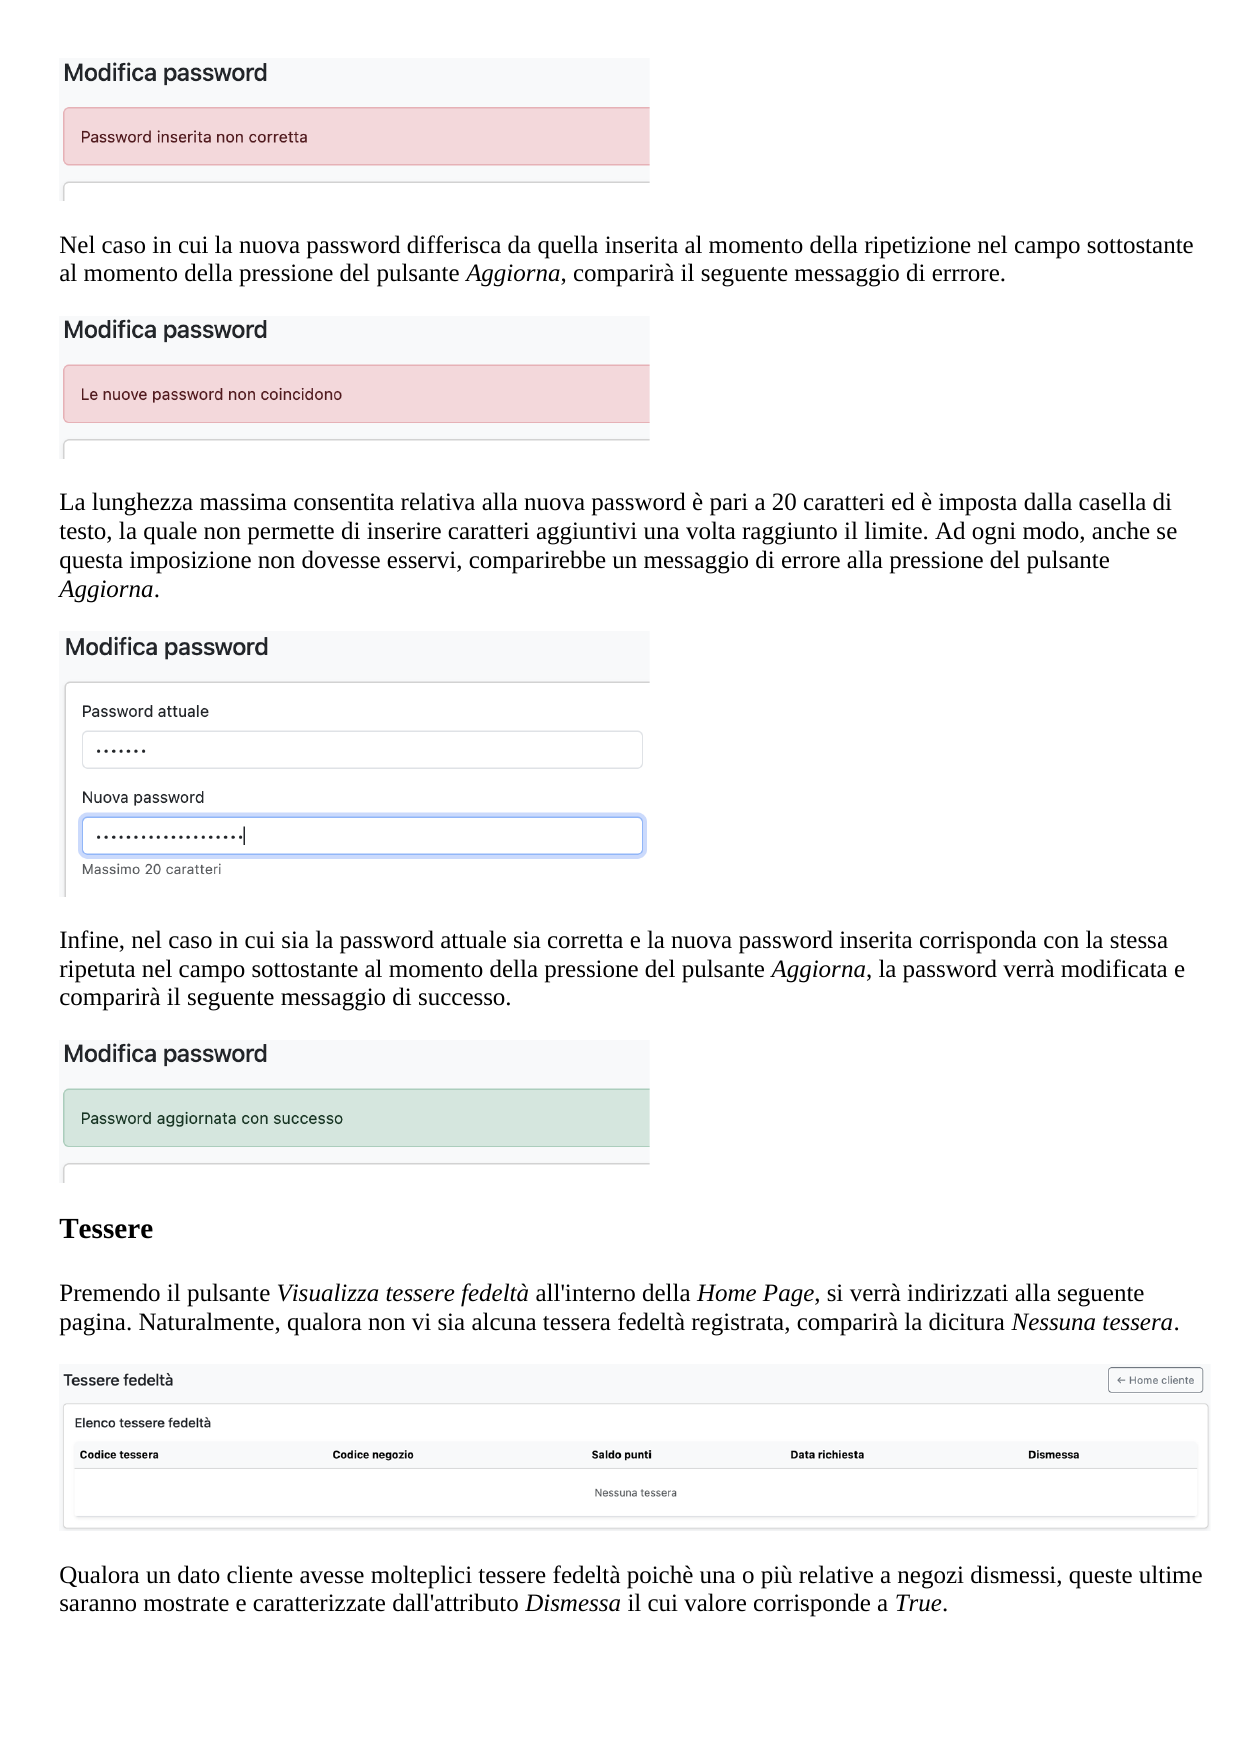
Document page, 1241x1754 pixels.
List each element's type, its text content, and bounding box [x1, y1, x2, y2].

text La lunghezza massima consentita relativa alla nuova password è pari a 20 caratteri ed è imposta dalla casella di testo, la quale non permette di inserire caratteri aggiuntivi una volta raggiunto il limite. Ad ogni modo, anche se questa imposizione non dovesse esservi, comparirebbe un messaggio di errore alla pressione del pulsante Aggiorna. [59, 487, 1211, 602]
text Premendo il pulsante Visualizza tessere fedeltà all'interno della Home Page, si verrà indirizzati alla seguente pagina. Naturalmente, qualora non vi sia alcuna tessera fedeltà registrata, comparirà la dicitura Nessuna tessera. [59, 1278, 1211, 1336]
text Infine, nel caso in cui sia la password attuale sia corretta e la nuova password inserita corrisponda con la stessa ripetuta nel campo sottostante al momento della pressione del pulsante Aggiorna, la password verrà modificata e comparirà il seguente messaggio di successo. [59, 925, 1211, 1011]
text Tessere [59, 1211, 1211, 1245]
text Qualora un dato cliente avesse molteplici tessere fedeltà poichè una o più relative a negozi dismessi, queste ultime saranno mostrate e caratterizzate dall'attributo Dismessa il cui valore corrisponde a True. [59, 1560, 1211, 1617]
picture [59, 58, 650, 201]
picture [59, 631, 650, 897]
picture [59, 1040, 650, 1183]
picture [59, 316, 650, 459]
picture [59, 1364, 1211, 1531]
text Nel caso in cui la nuova password differisca da quella inserita al momento della ripetizione nel campo sottostante al momento della pressione del pulsante Aggiorna, comparirà il seguente messaggio di errrore. [59, 230, 1211, 287]
